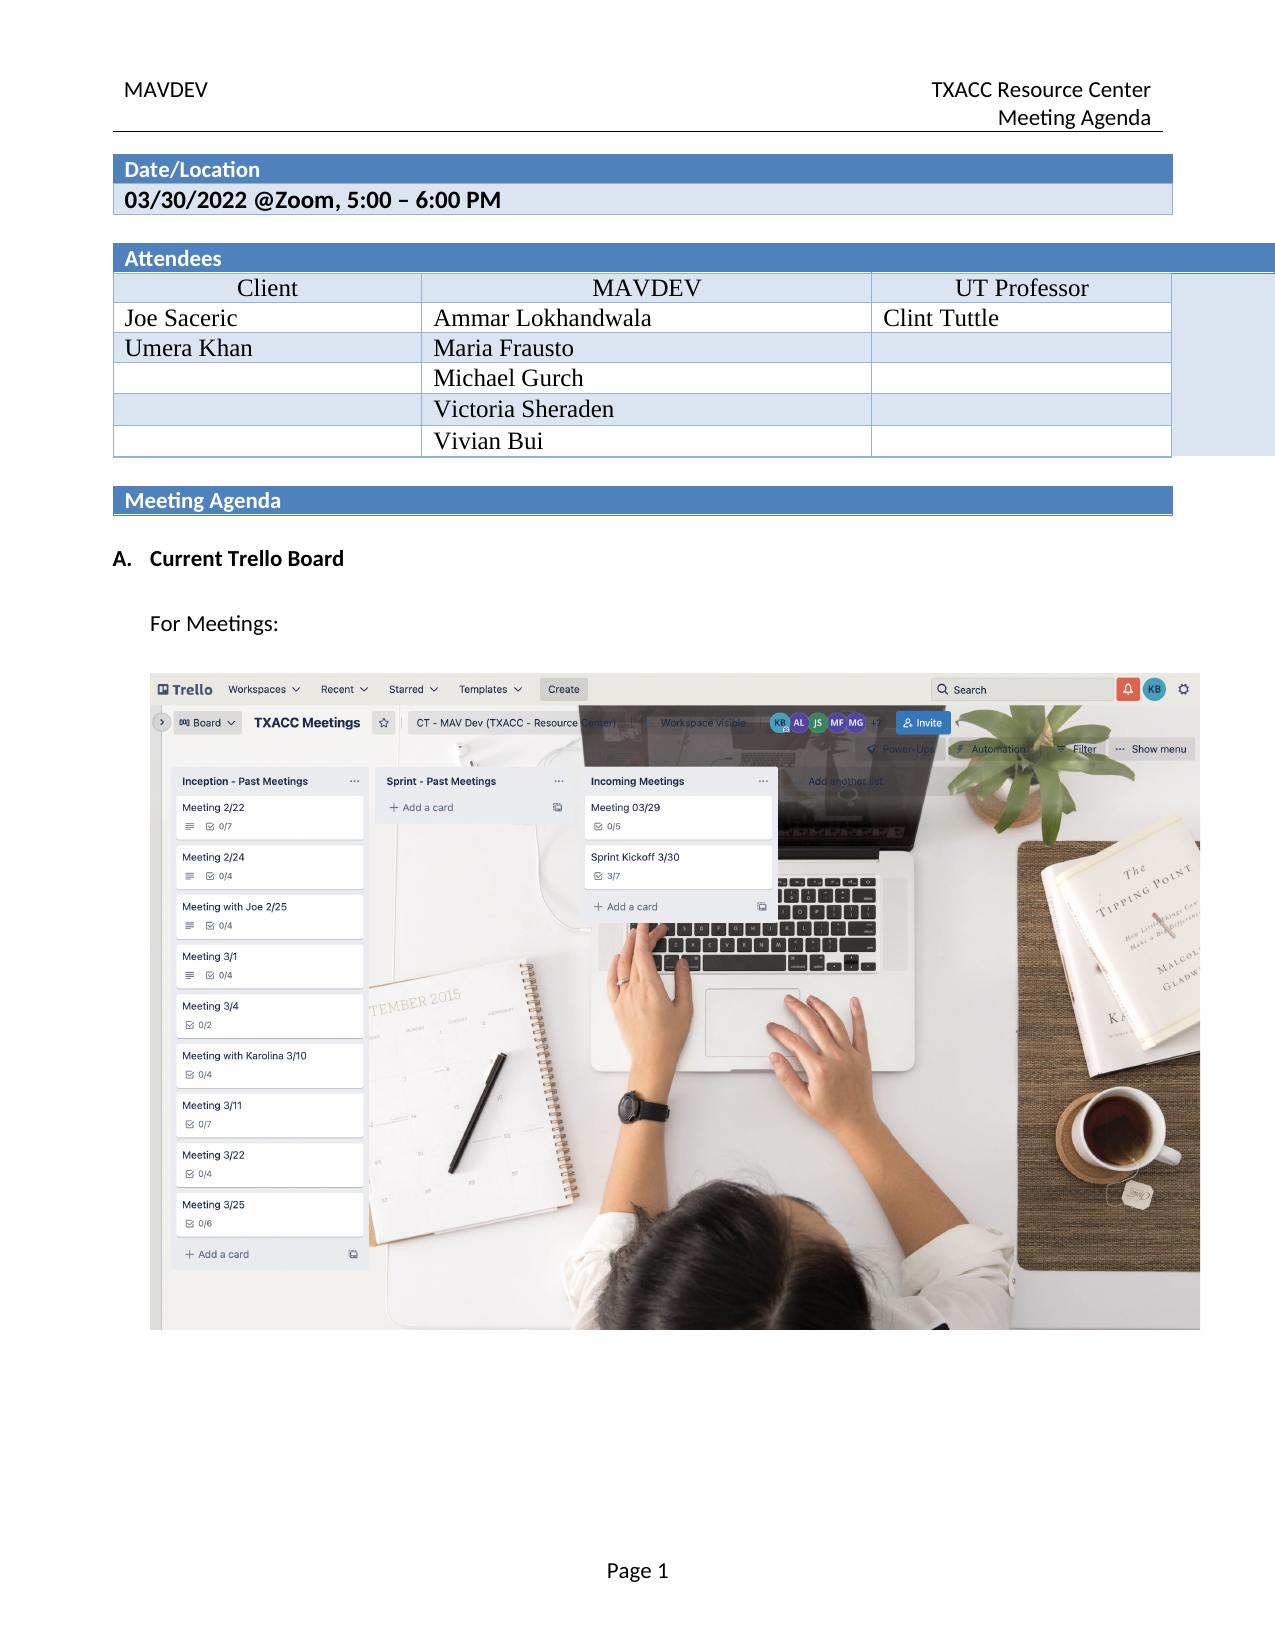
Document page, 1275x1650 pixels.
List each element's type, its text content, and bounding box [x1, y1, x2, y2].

table_header Date/Location [114, 155, 1172, 183]
table_cell Victoria Sheraden [422, 394, 871, 425]
table_cell Vivian Bui [422, 426, 871, 456]
table_cell Maria Frausto [422, 333, 871, 362]
table_cell UT Professor [872, 274, 1171, 302]
table_cell Clint Tuttle [872, 303, 1171, 332]
table_cell [114, 394, 421, 425]
table_header Attendees [114, 244, 871, 272]
table_cell Ammar Lokhandwala [422, 303, 871, 332]
table_cell [872, 394, 1171, 425]
list For Meetings: [150, 609, 1162, 637]
table_header [872, 244, 1274, 272]
table_cell Umera Khan [114, 333, 421, 362]
table_cell [872, 333, 1171, 362]
table_cell Michael Gurch [422, 363, 871, 393]
picture [150, 673, 1200, 1330]
table_cell [872, 363, 1171, 393]
table_header Meeting Agenda [114, 487, 1172, 514]
table_cell [114, 426, 421, 456]
list Current Trello Board [112, 544, 1162, 572]
table_cell Client [114, 274, 421, 302]
table_cell [114, 363, 421, 393]
table_cell Joe Saceric [114, 303, 421, 332]
table_cell MAVDEV [422, 274, 871, 302]
table_cell 03/30/2022 @Zoom, 5:00 – 6:00 PM [114, 184, 1172, 214]
table_cell [872, 426, 1171, 456]
